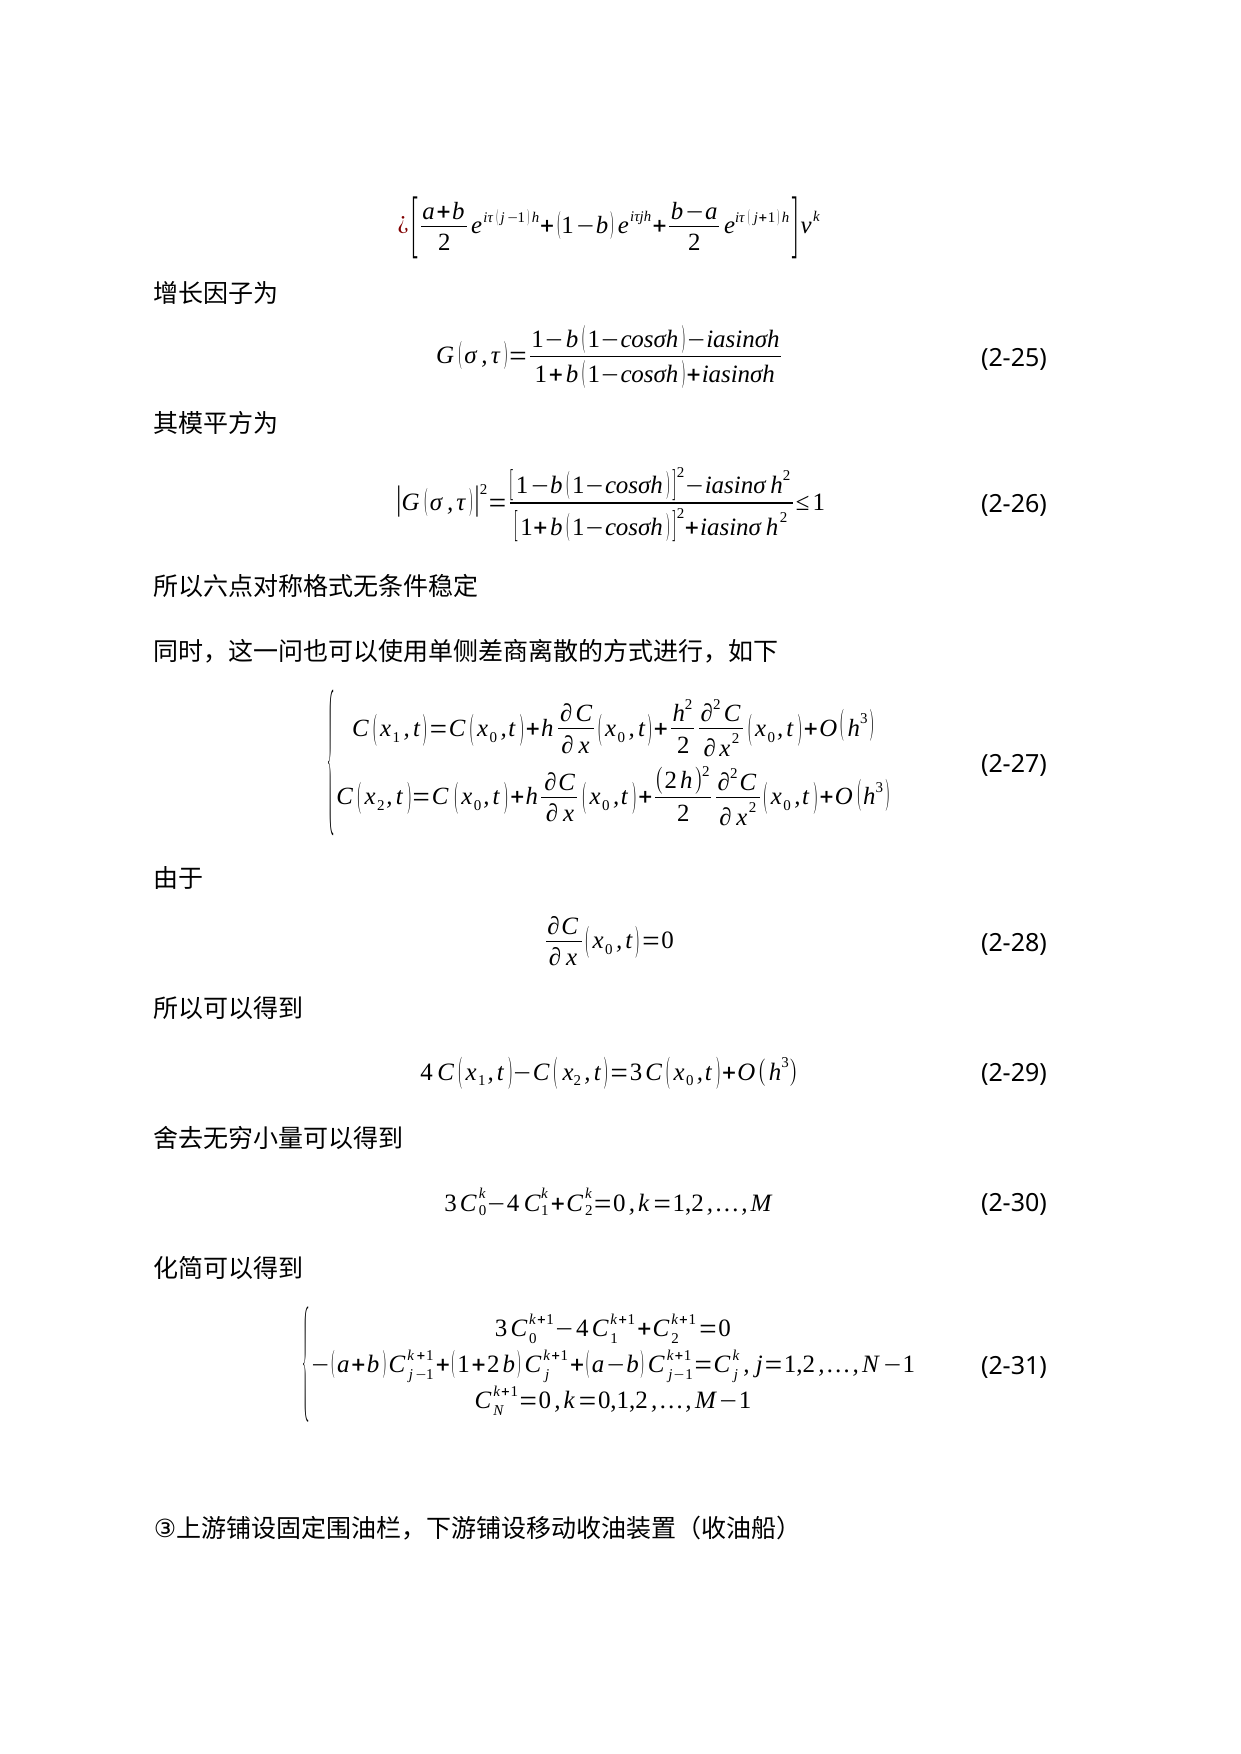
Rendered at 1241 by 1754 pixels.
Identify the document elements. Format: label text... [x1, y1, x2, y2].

text 舍去无穷小量可以得到 [153, 1104, 1087, 1169]
text 由于 [153, 844, 1087, 909]
text ③上游铺设固定围油栏，下游铺设移动收油装置（收油船） [153, 1494, 1087, 1559]
text 所以可以得到 [153, 974, 1087, 1039]
text (2-25) [153, 324, 1087, 389]
text (2-26) [153, 454, 1087, 552]
text (2-27) [153, 682, 1087, 844]
text (2-30) [153, 1169, 1087, 1234]
text (2-31) [153, 1299, 1087, 1429]
text (2-28) [153, 909, 1087, 974]
text (2-29) [153, 1039, 1087, 1104]
text 其模平方为 [153, 389, 1087, 454]
text 同时，这一问也可以使用单侧差商离散的方式进行，如下 [153, 617, 1087, 682]
text 所以六点对称格式无条件稳定 [153, 552, 1087, 617]
text 化简可以得到 [153, 1234, 1087, 1299]
text 增长因子为 [153, 259, 1087, 324]
